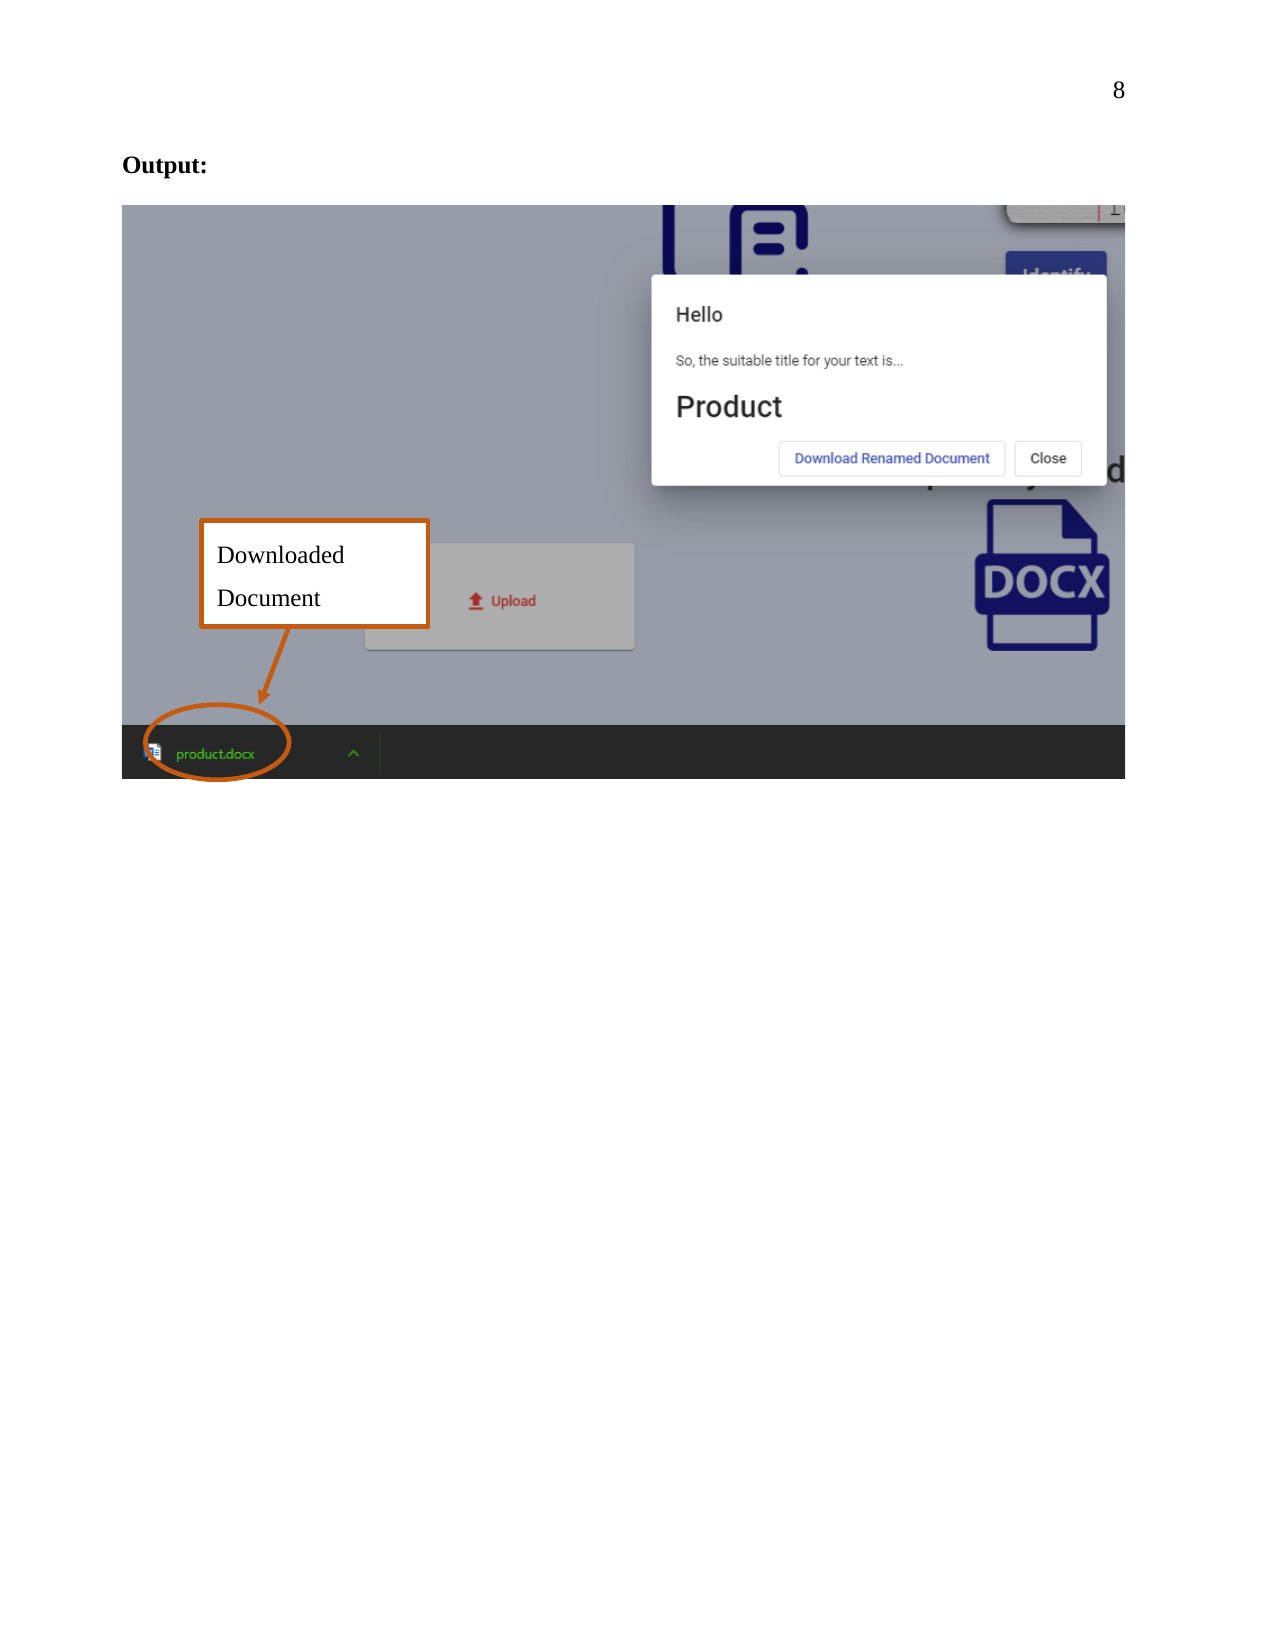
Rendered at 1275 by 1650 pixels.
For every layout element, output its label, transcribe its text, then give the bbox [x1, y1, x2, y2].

picture [148, 708, 286, 777]
subtitle Output: [122, 150, 1125, 179]
picture [121, 205, 1125, 779]
